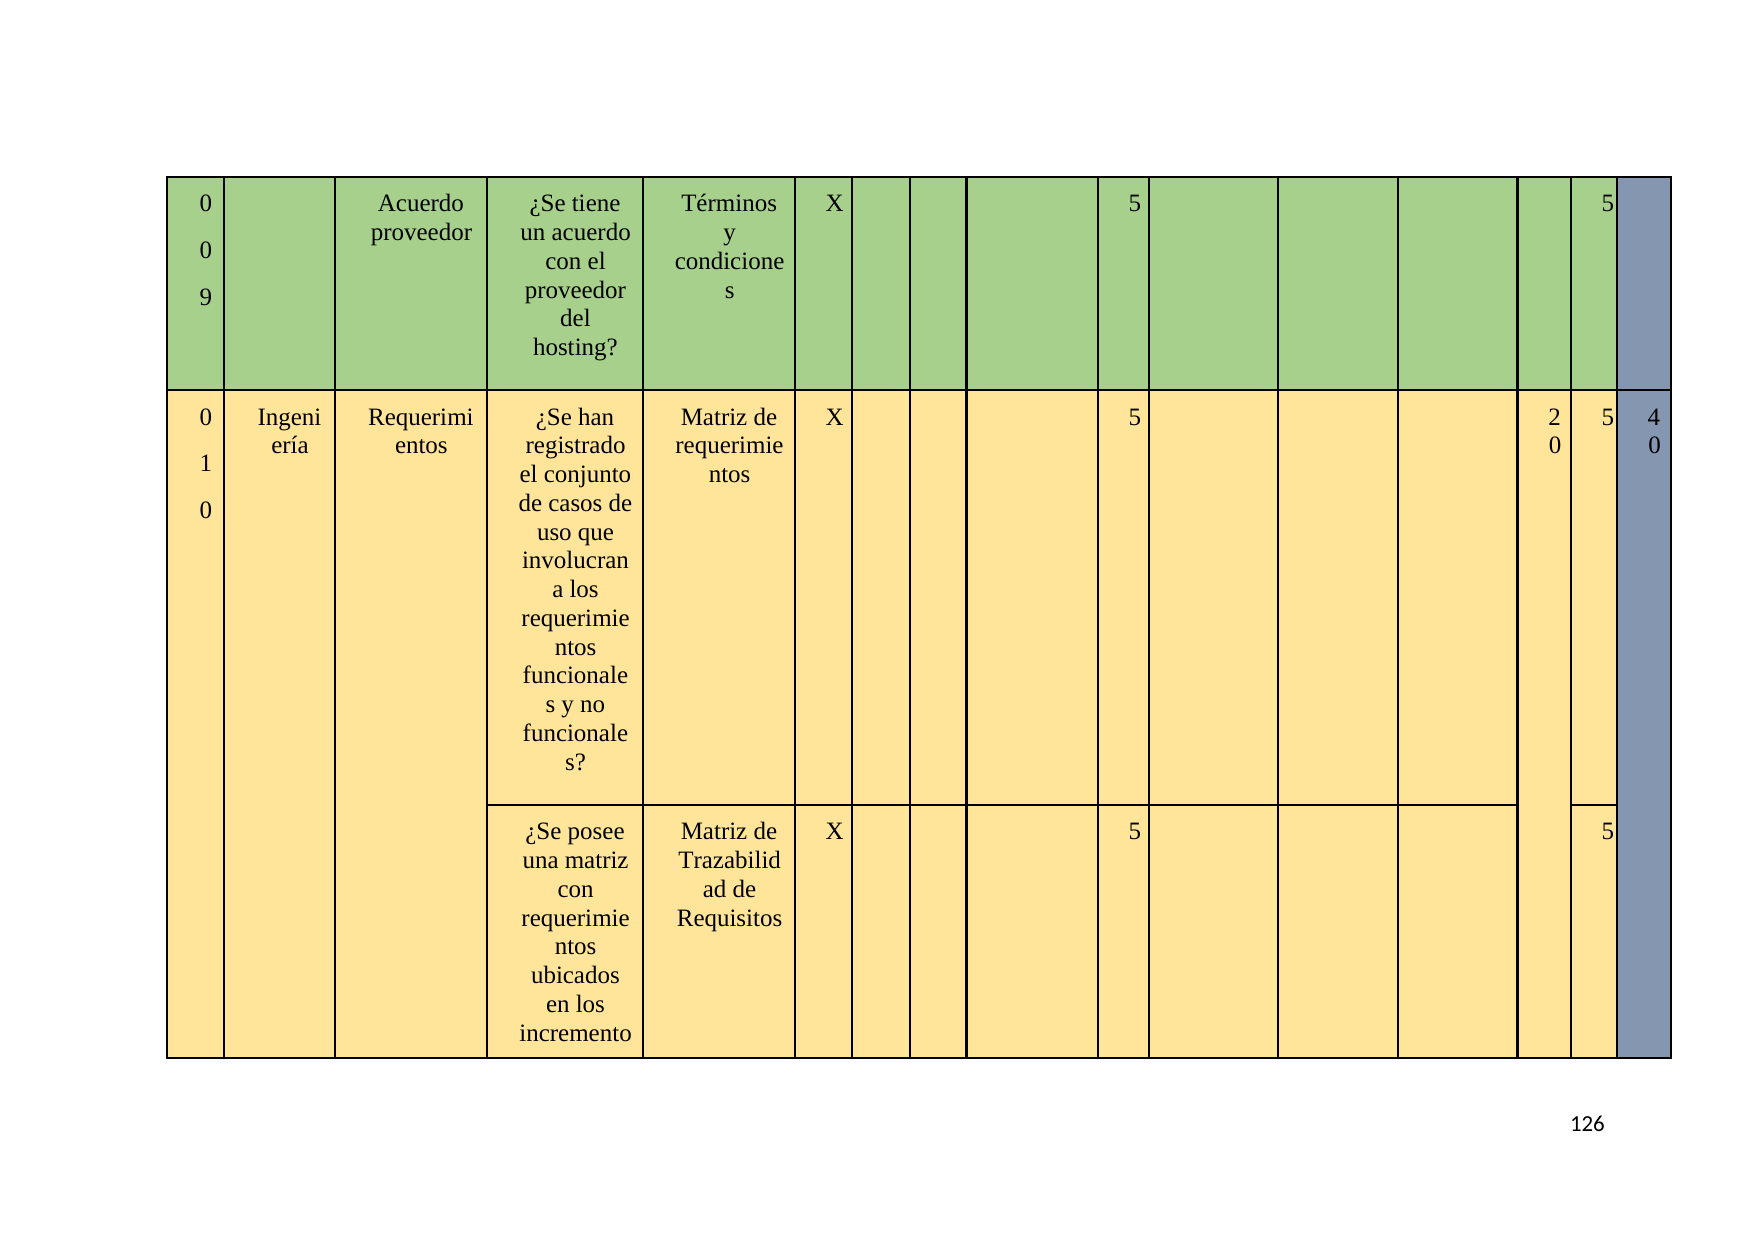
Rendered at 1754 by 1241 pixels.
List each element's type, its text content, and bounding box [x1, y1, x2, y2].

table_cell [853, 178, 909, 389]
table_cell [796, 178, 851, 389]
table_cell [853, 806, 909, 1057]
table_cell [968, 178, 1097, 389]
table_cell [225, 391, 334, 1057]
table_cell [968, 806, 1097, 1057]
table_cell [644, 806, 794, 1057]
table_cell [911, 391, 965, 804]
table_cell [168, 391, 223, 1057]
table_cell 0 0 9 [168, 178, 223, 389]
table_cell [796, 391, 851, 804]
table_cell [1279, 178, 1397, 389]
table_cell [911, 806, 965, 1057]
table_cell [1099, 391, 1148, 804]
table_cell Acuerdo proveedor [336, 178, 486, 389]
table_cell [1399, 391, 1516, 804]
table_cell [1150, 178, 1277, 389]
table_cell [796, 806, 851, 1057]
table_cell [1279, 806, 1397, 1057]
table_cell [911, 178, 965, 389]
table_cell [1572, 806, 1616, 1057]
table_cell Términos y condiciones [644, 178, 794, 389]
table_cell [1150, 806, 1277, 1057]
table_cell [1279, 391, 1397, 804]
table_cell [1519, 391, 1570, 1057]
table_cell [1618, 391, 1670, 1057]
table_cell ¿Se tiene un acuerdo con el proveedor del hosting? [488, 178, 642, 389]
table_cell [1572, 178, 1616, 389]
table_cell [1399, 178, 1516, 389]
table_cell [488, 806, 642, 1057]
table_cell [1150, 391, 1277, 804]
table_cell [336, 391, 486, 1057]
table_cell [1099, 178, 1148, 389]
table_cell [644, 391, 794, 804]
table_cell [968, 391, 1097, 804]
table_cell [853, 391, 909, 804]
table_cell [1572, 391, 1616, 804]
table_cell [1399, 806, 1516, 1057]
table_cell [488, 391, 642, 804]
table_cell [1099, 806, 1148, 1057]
